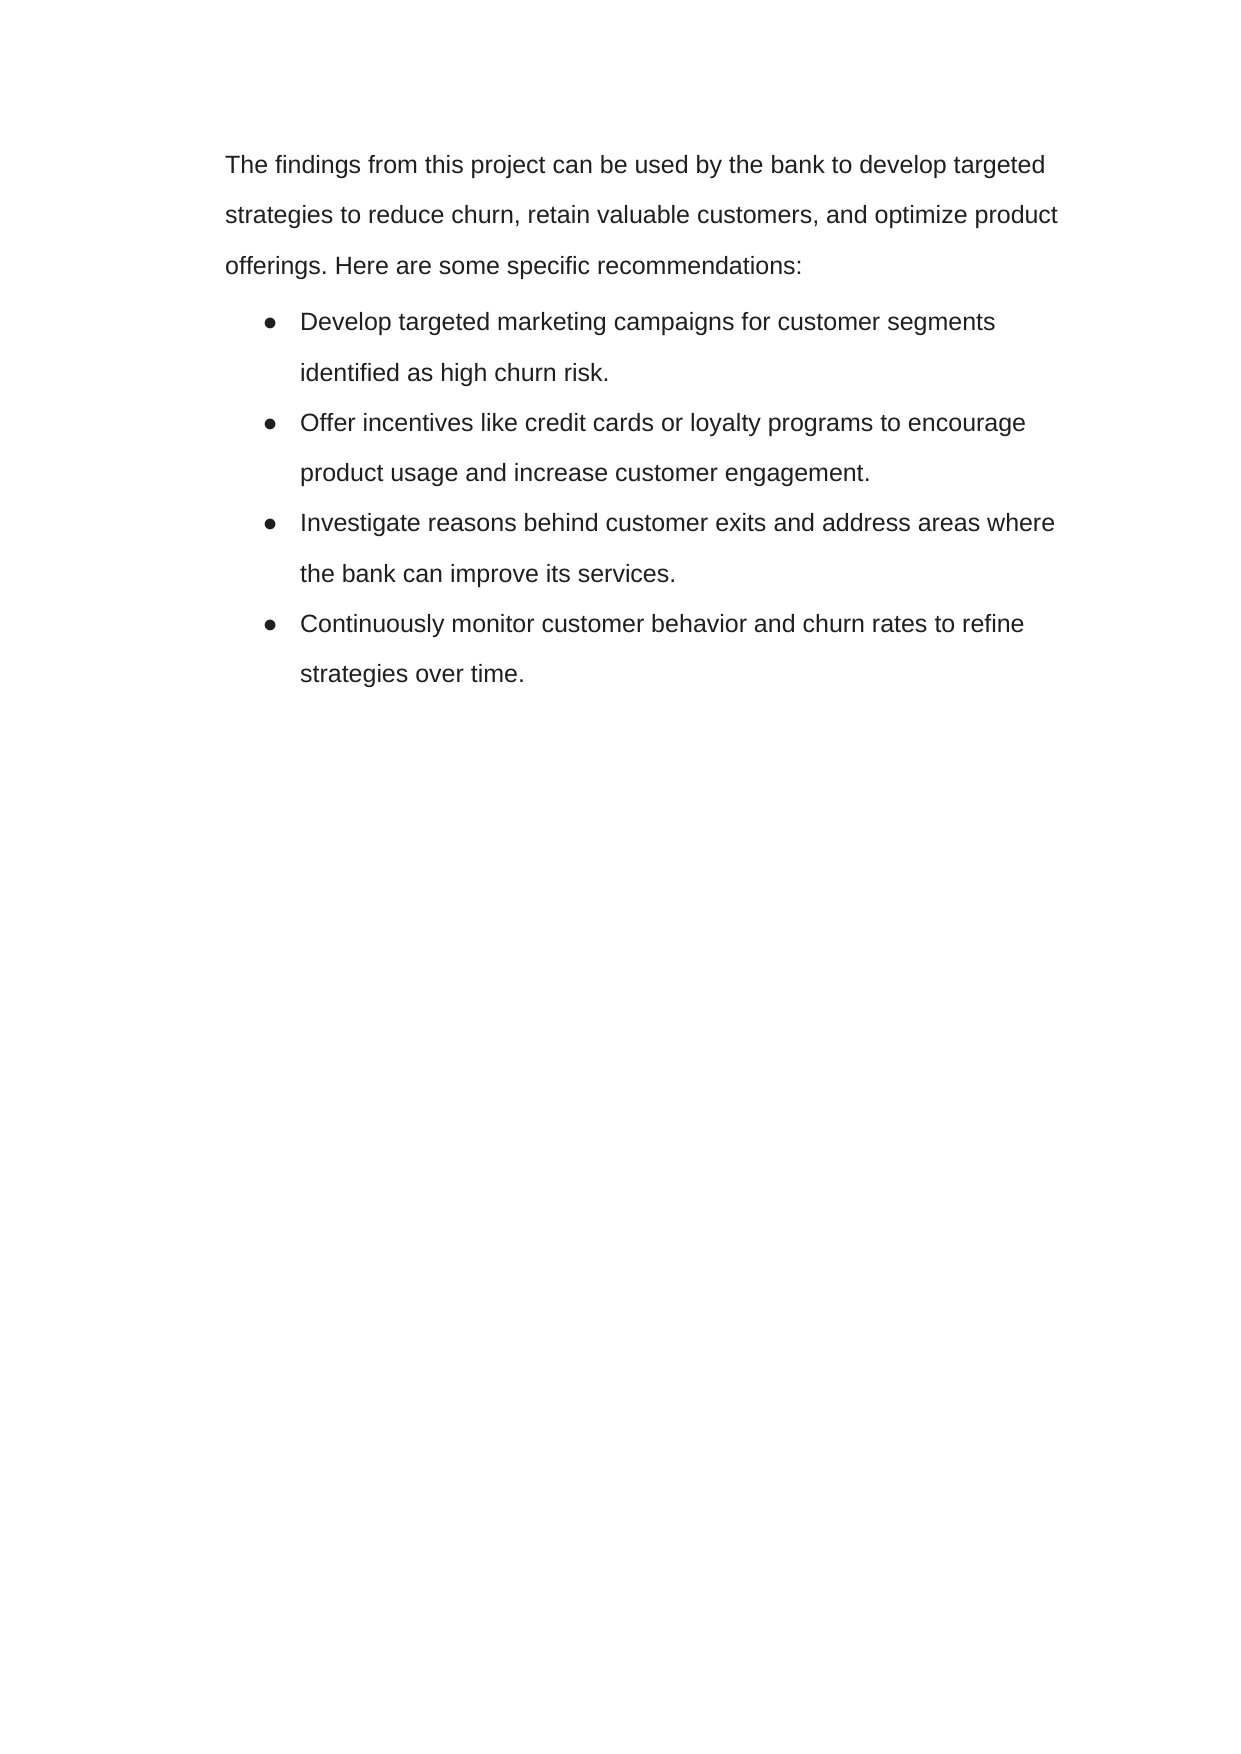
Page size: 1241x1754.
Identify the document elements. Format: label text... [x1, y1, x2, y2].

list Offer incentives like credit cards or loyalty programs to encourage product usage and increase customer engagement. [262, 408, 1090, 487]
list Develop targeted marketing campaigns for customer segments identified as high churn risk. [262, 307, 1090, 386]
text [225, 150, 1090, 279]
list Continuously monitor customer behavior and churn rates to refine strategies over time. [262, 609, 1090, 688]
list Investigate reasons behind customer exits and address areas where the bank can improve its services. [262, 508, 1090, 587]
